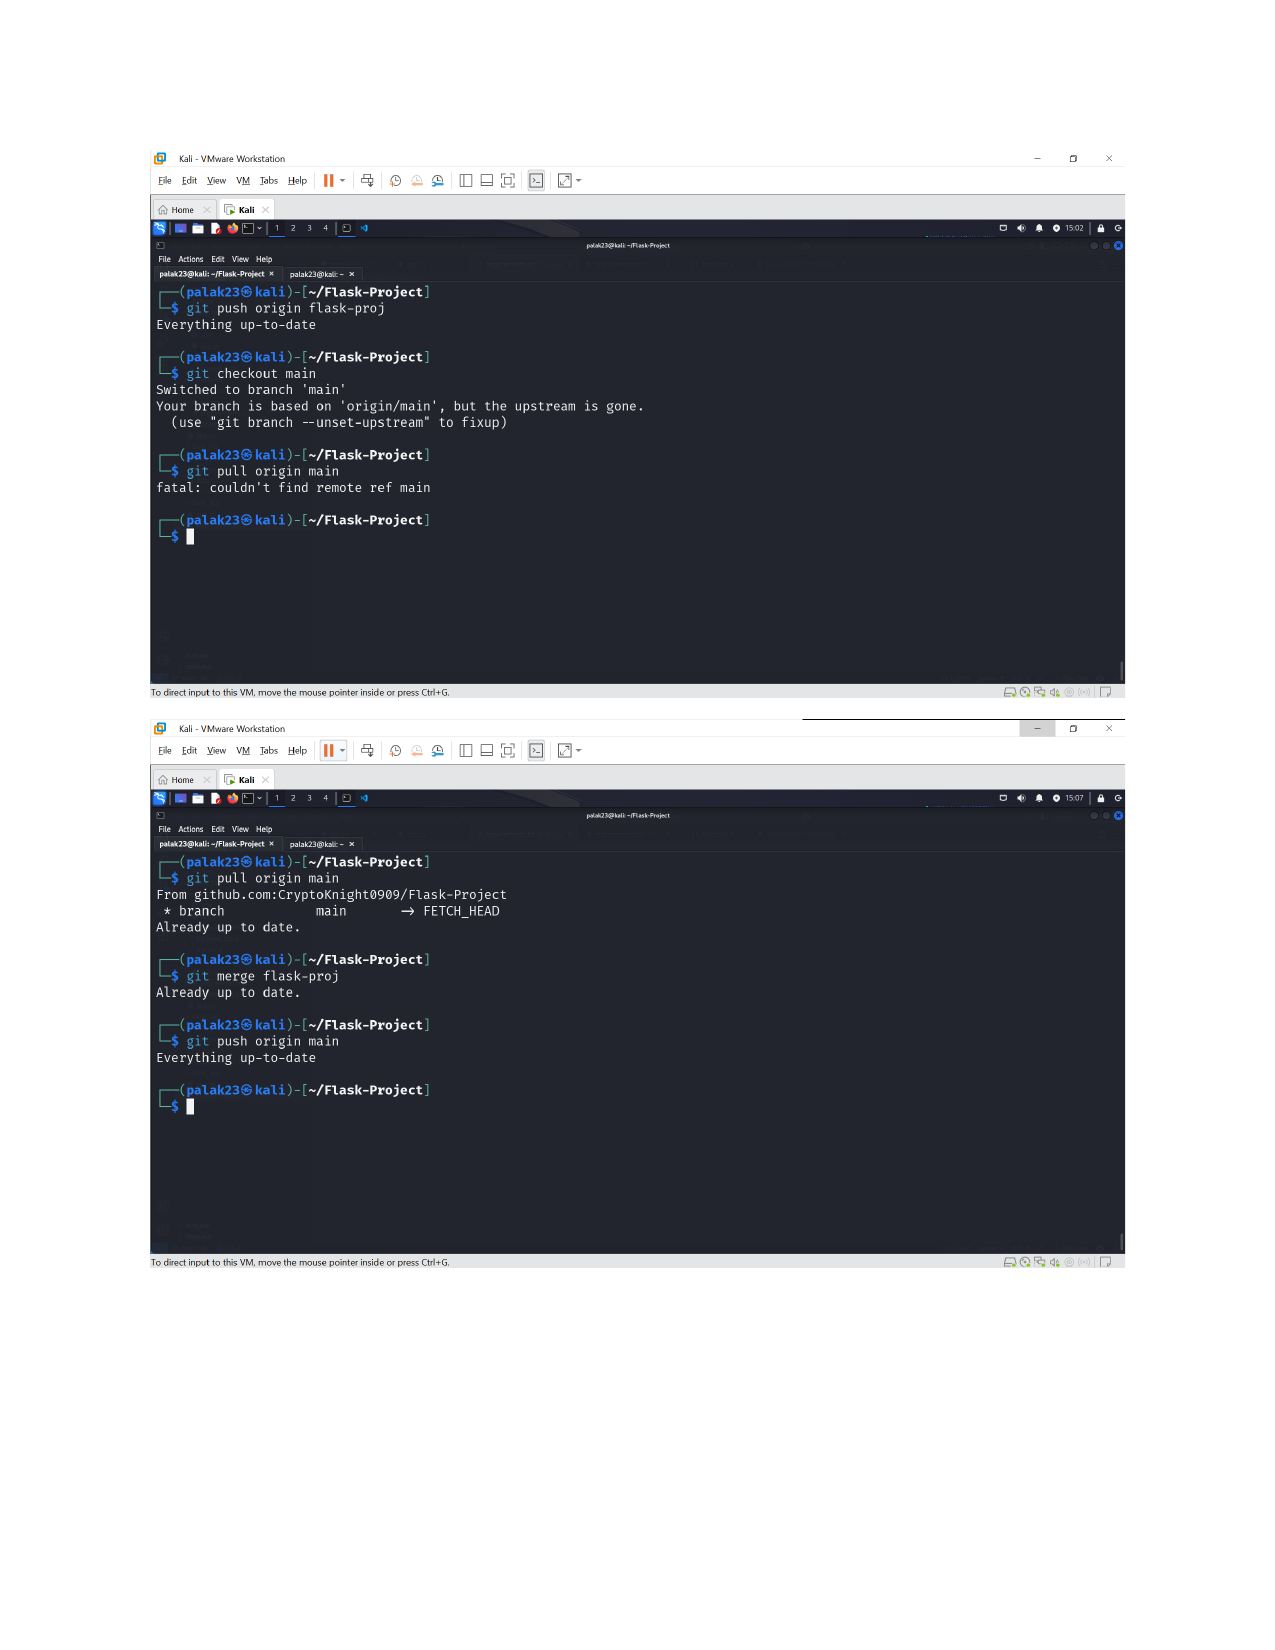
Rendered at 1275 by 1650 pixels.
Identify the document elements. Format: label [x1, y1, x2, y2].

picture [150, 719, 1125, 1268]
picture [150, 150, 1125, 698]
